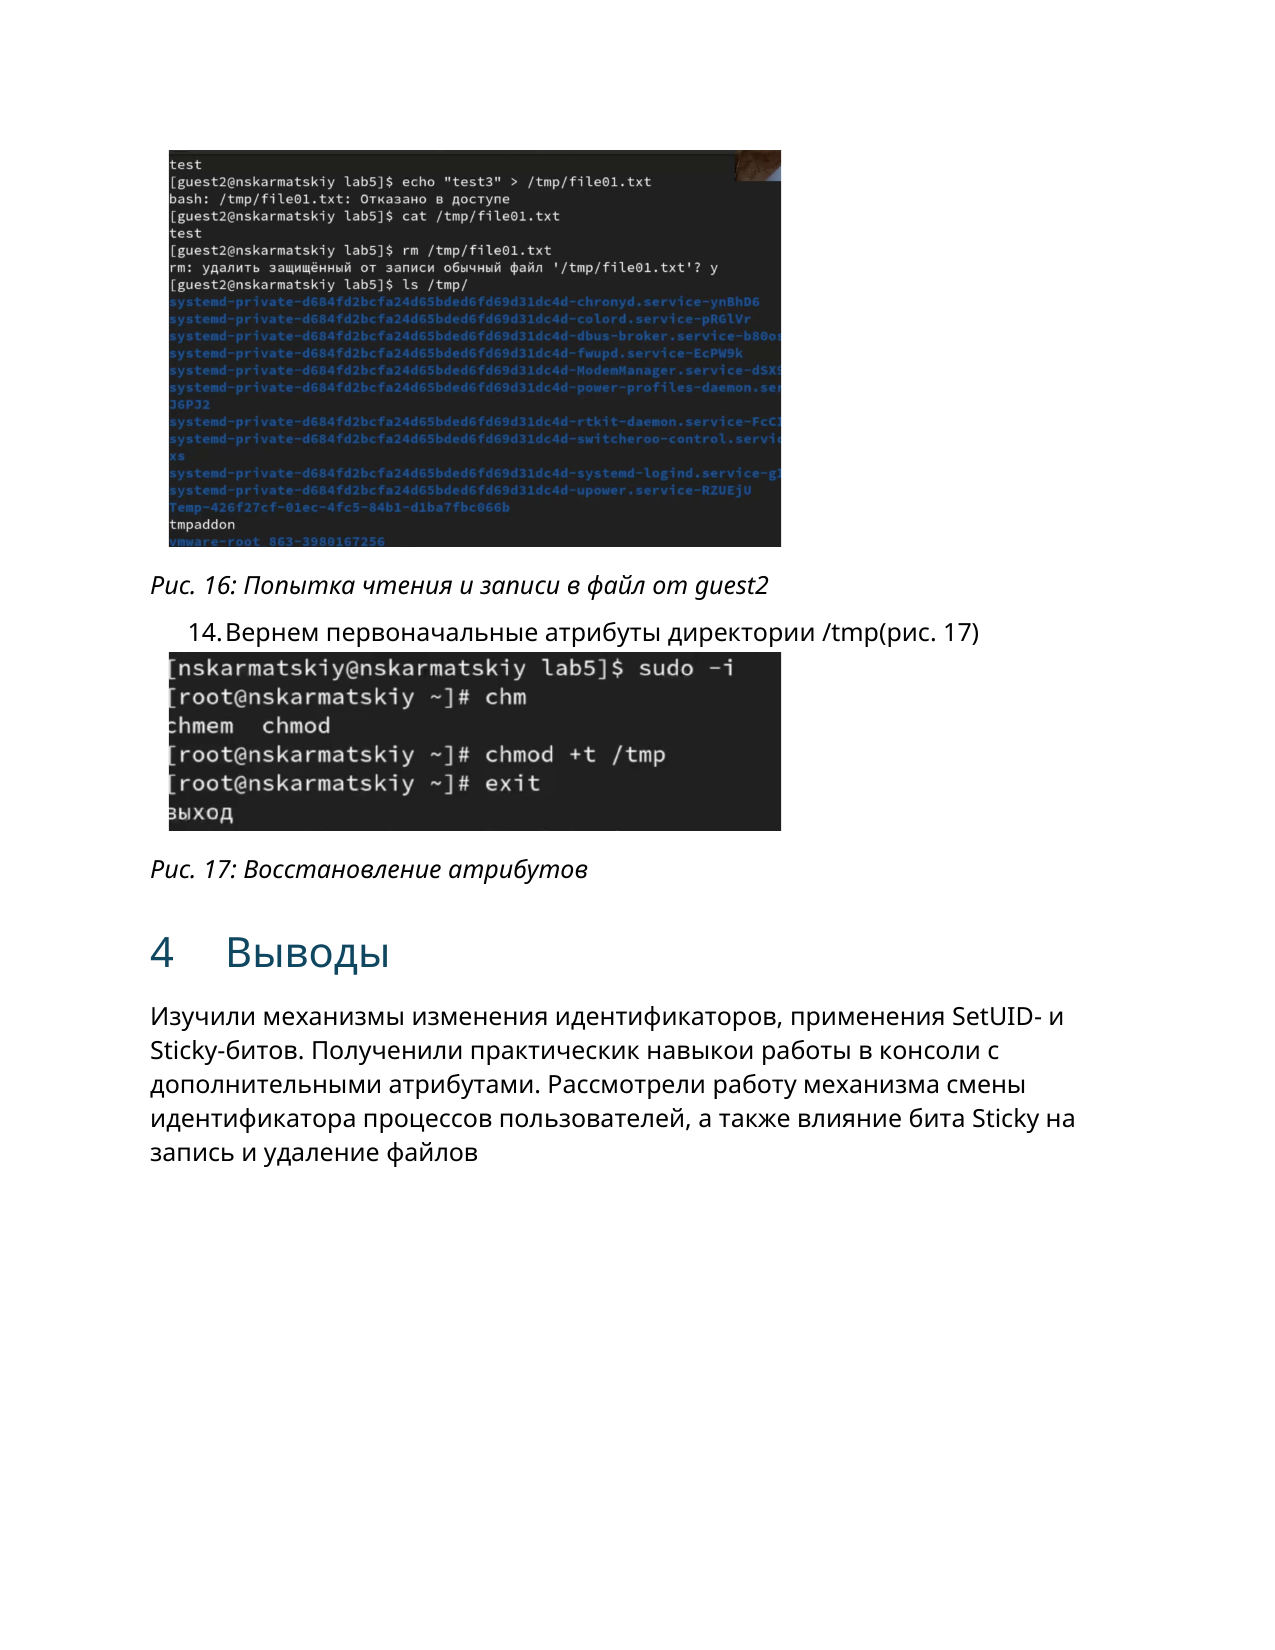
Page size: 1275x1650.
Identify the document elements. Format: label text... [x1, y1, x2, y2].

list Вернем первоначальные атрибуты директории /tmp(рис. 17) [187, 614, 1125, 648]
text Рис. 16: Попытка чтения и записи в файл от guest2 [150, 568, 1125, 602]
picture [168, 652, 782, 831]
subtitle 4 Выводы [150, 923, 1125, 980]
text Рис. 17: Восстановление атрибутов [150, 851, 1125, 886]
picture [168, 150, 782, 547]
text Изучили механизмы изменения идентификаторов, применения SetUID- и Sticky-битов. Полученили практическик навыкои работы в консоли с дополнительными атрибутами. Рассмотрели работу механизма смены идентификатора процессов пользователей, а также влияние бита Sticky на запись и удаление файлов [150, 998, 1125, 1169]
